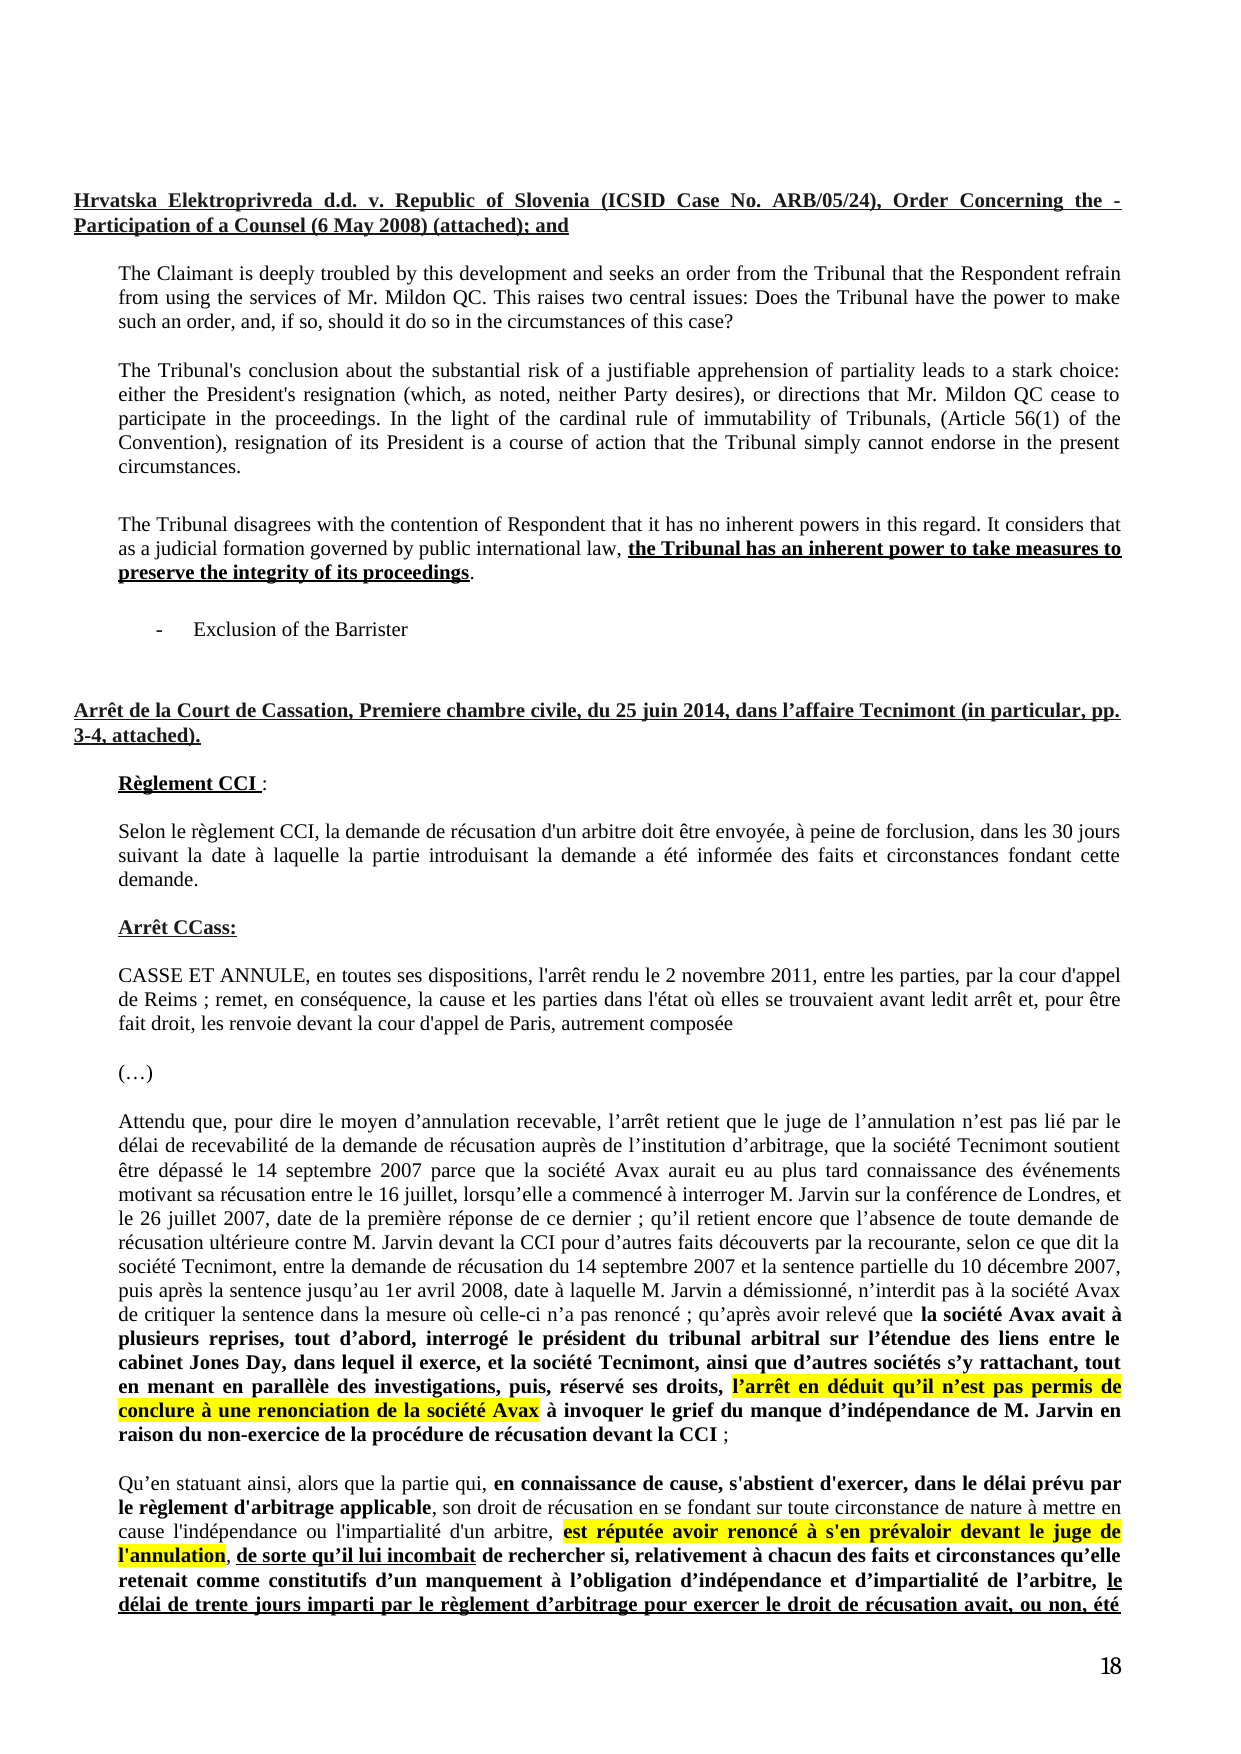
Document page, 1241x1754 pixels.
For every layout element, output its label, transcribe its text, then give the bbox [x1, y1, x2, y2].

text (…) [118, 1060, 1122, 1084]
text Règlement CCI : [118, 771, 1122, 795]
text The Claimant is deeply troubled by this development and seeks an order from the Tribunal that the Respondent refrain from using the services of Mr. Mildon QC. This raises two central issues: Does the Tribunal have the power to make such an order, and, if so, should it do so in the circumstances of this case? [118, 261, 1122, 333]
text Selon le règlement CCI, la demande de récusation d'un arbitre doit être envoyée, à peine de forclusion, dans les 30 jours suivant la date à laquelle la partie introduisant la demande a été informée des faits et circonstances fondant cette demande. [118, 819, 1122, 891]
text Arrêt CCass: [118, 915, 1122, 939]
text Attendu que, pour dire le moyen d’annulation recevable, l’arrêt retient que le juge de l’annulation n’est pas lié par le délai de recevabilité de la demande de récusation auprès de l’institution d’arbitrage, que la société Tecnimont soutient être dépassé le 14 septembre 2007 parce que la société Avax aurait eu au plus tard connaissance des événements motivant sa récusation entre le 16 juillet, lorsqu’elle a commencé à interroger M. Jarvin sur la conférence de Londres, et le 26 juillet 2007, date de la première réponse de ce dernier ; qu’il retient encore que l’absence de toute demande de récusation ultérieure contre M. Jarvin devant la CCI pour d’autres faits découverts par la recourante, selon ce que dit la société Tecnimont, entre la demande de récusation du 14 septembre 2007 et la sentence partielle du 10 décembre 2007, puis après la sentence jusqu’au 1er avril 2008, date à laquelle M. Jarvin a démissionné, n’interdit pas à la société Avax de critiquer la sentence dans la mesure où celle-ci n’a pas renoncé ; qu’après avoir relevé que la société Avax avait à plusieurs reprises, tout d’abord, interrogé le président du tribunal arbitral sur l’étendue des liens entre le cabinet Jones Day, dans lequel il exerce, et la société Tecnimont, ainsi que d’autres sociétés s’y rattachant, tout en menant en parallèle des investigations, puis, réservé ses droits, l’arrêt en déduit qu’il n’est pas permis de conclure à une renonciation de la société Avax à invoquer le grief du manque d’indépendance de M. Jarvin en raison du non-exercice de la procédure de récusation devant la CCI ; [118, 1109, 1122, 1446]
text Arrêt de la Court de Cassation, Premiere chambre civile, du 25 juin 2014, dans l’affaire Tecnimont (in particular, pp. 3-4, attached). [74, 698, 1122, 747]
list Exclusion of the Barrister [156, 617, 1122, 641]
text CASSE ET ANNULE, en toutes ses dispositions, l'arrêt rendu le 2 novembre 2011, entre les parties, par la cour d'appel de Reims ; remet, en conséquence, la cause et les parties dans l'état où elles se trouvaient avant ledit arrêt et, pour être fait droit, les renvoie devant la cour d'appel de Paris, autrement composée [118, 963, 1122, 1035]
text The Tribunal's conclusion about the substantial risk of a justifiable apprehension of partiality leads to a stark choice: either the President's resignation (which, as noted, neither Party desires), or directions that Mr. Mildon QC cease to participate in the proceedings. In the light of the cardinal rule of immutability of Tribunals, (Article 56(1) of the Convention), resignation of its President is a course of action that the Tribunal simply cannot endorse in the present circumstances. [118, 358, 1122, 478]
text Hrvatska Elektroprivreda d.d. v. Republic of Slovenia (ICSID Case No. ARB/05/24), Order Concerning the -Participation of a Counsel (6 May 2008) (attached); and [74, 210, 1122, 237]
text The Tribunal disagrees with the contention of Respondent that it has no inherent powers in this regard. It considers that as a judicial formation governed by public international law, the Tribunal has an inherent power to take measures to preserve the integrity of its proceedings. [118, 511, 1122, 584]
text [118, 1471, 1122, 1616]
text Hrvatska Elektroprivreda d.d. v. Republic of Slovenia (ICSID Case No. ARB/05/24), Order Concerning the -Participation of a Counsel (6 May 2008) (attached); and [74, 188, 1122, 209]
